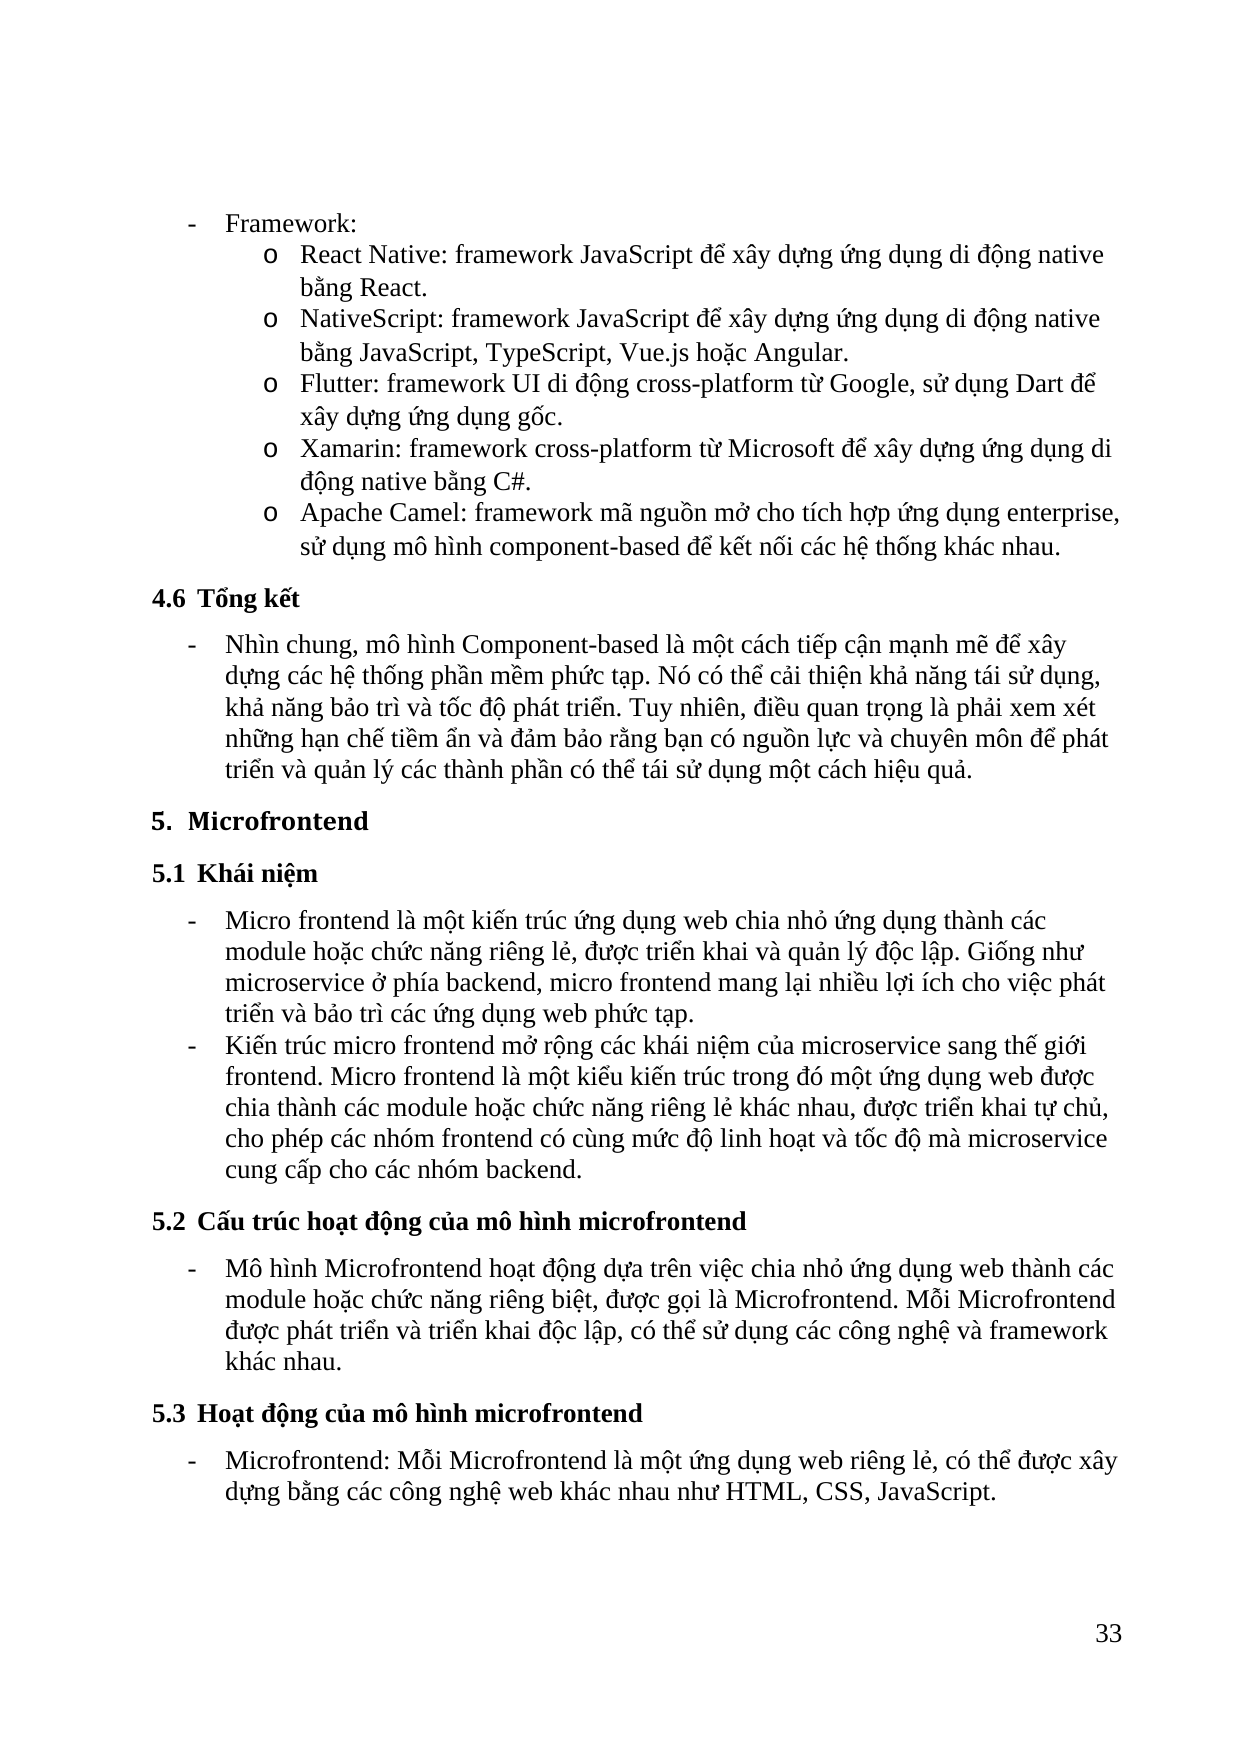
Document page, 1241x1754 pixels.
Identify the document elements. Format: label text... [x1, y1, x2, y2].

list Kiến trúc micro frontend mở rộng các khái niệm của microservice sang thế giới frontend. Micro frontend là một kiểu kiến trúc trong đó một ứng dụng web được chia thành các module hoặc chức năng riêng lẻ khác nhau, được triển khai tự chủ, cho phép các nhóm frontend có cùng mức độ linh hoạt và tốc độ mà microservice cung cấp cho các nhóm backend. [187, 1029, 1122, 1184]
list Mô hình Microfrontend hoạt động dựa trên việc chia nhỏ ứng dụng web thành các module hoặc chức năng riêng biệt, được gọi là Microfrontend. Mỗi Microfrontend được phát triển và triển khai độc lập, có thể sử dụng các công nghệ và framework khác nhau. [187, 1252, 1122, 1377]
subtitle Khái niệm [152, 857, 1122, 889]
subtitle Tổng kết [152, 582, 1122, 613]
list Flutter: framework UI di động cross-platform từ Google, sử dụng Dart để xây dựng ứng dụng gốc. [262, 367, 1122, 432]
subtitle Microfrontend [150, 805, 1122, 837]
list Microfrontend: Mỗi Microfrontend là một ứng dụng web riêng lẻ, có thể được xây dựng bằng các công nghệ web khác nhau như HTML, CSS, JavaScript. [187, 1444, 1122, 1506]
subtitle Hoạt động của mô hình microfrontend [152, 1397, 1122, 1428]
list Framework: [187, 207, 1122, 238]
subtitle Cấu trúc hoạt động của mô hình microfrontend [152, 1205, 1122, 1236]
list Micro frontend là một kiến trúc ứng dụng web chia nhỏ ứng dụng thành các module hoặc chức năng riêng lẻ, được triển khai và quản lý độc lập. Giống như microservice ở phía backend, micro frontend mang lại nhiều lợi ích cho việc phát triển và bảo trì các ứng dụng web phức tạp. [187, 904, 1122, 1029]
list Xamarin: framework cross-platform từ Microsoft để xây dựng ứng dụng di động native bằng C#. [262, 432, 1122, 496]
list Apache Camel: framework mã nguồn mở cho tích hợp ứng dụng enterprise, sử dụng mô hình component-based để kết nối các hệ thống khác nhau. [262, 496, 1122, 561]
list NativeScript: framework JavaScript để xây dựng ứng dụng di động native bằng JavaScript, TypeScript, Vue.js hoặc Angular. [262, 302, 1122, 367]
list React Native: framework JavaScript để xây dựng ứng dụng di động native bằng React. [262, 238, 1122, 302]
list Nhìn chung, mô hình Component-based là một cách tiếp cận mạnh mẽ để xây dựng các hệ thống phần mềm phức tạp. Nó có thể cải thiện khả năng tái sử dụng, khả năng bảo trì và tốc độ phát triển. Tuy nhiên, điều quan trọng là phải xem xét những hạn chế tiềm ẩn và đảm bảo rằng bạn có nguồn lực và chuyên môn để phát triển và quản lý các thành phần có thể tái sử dụng một cách hiệu quả. [187, 628, 1122, 784]
